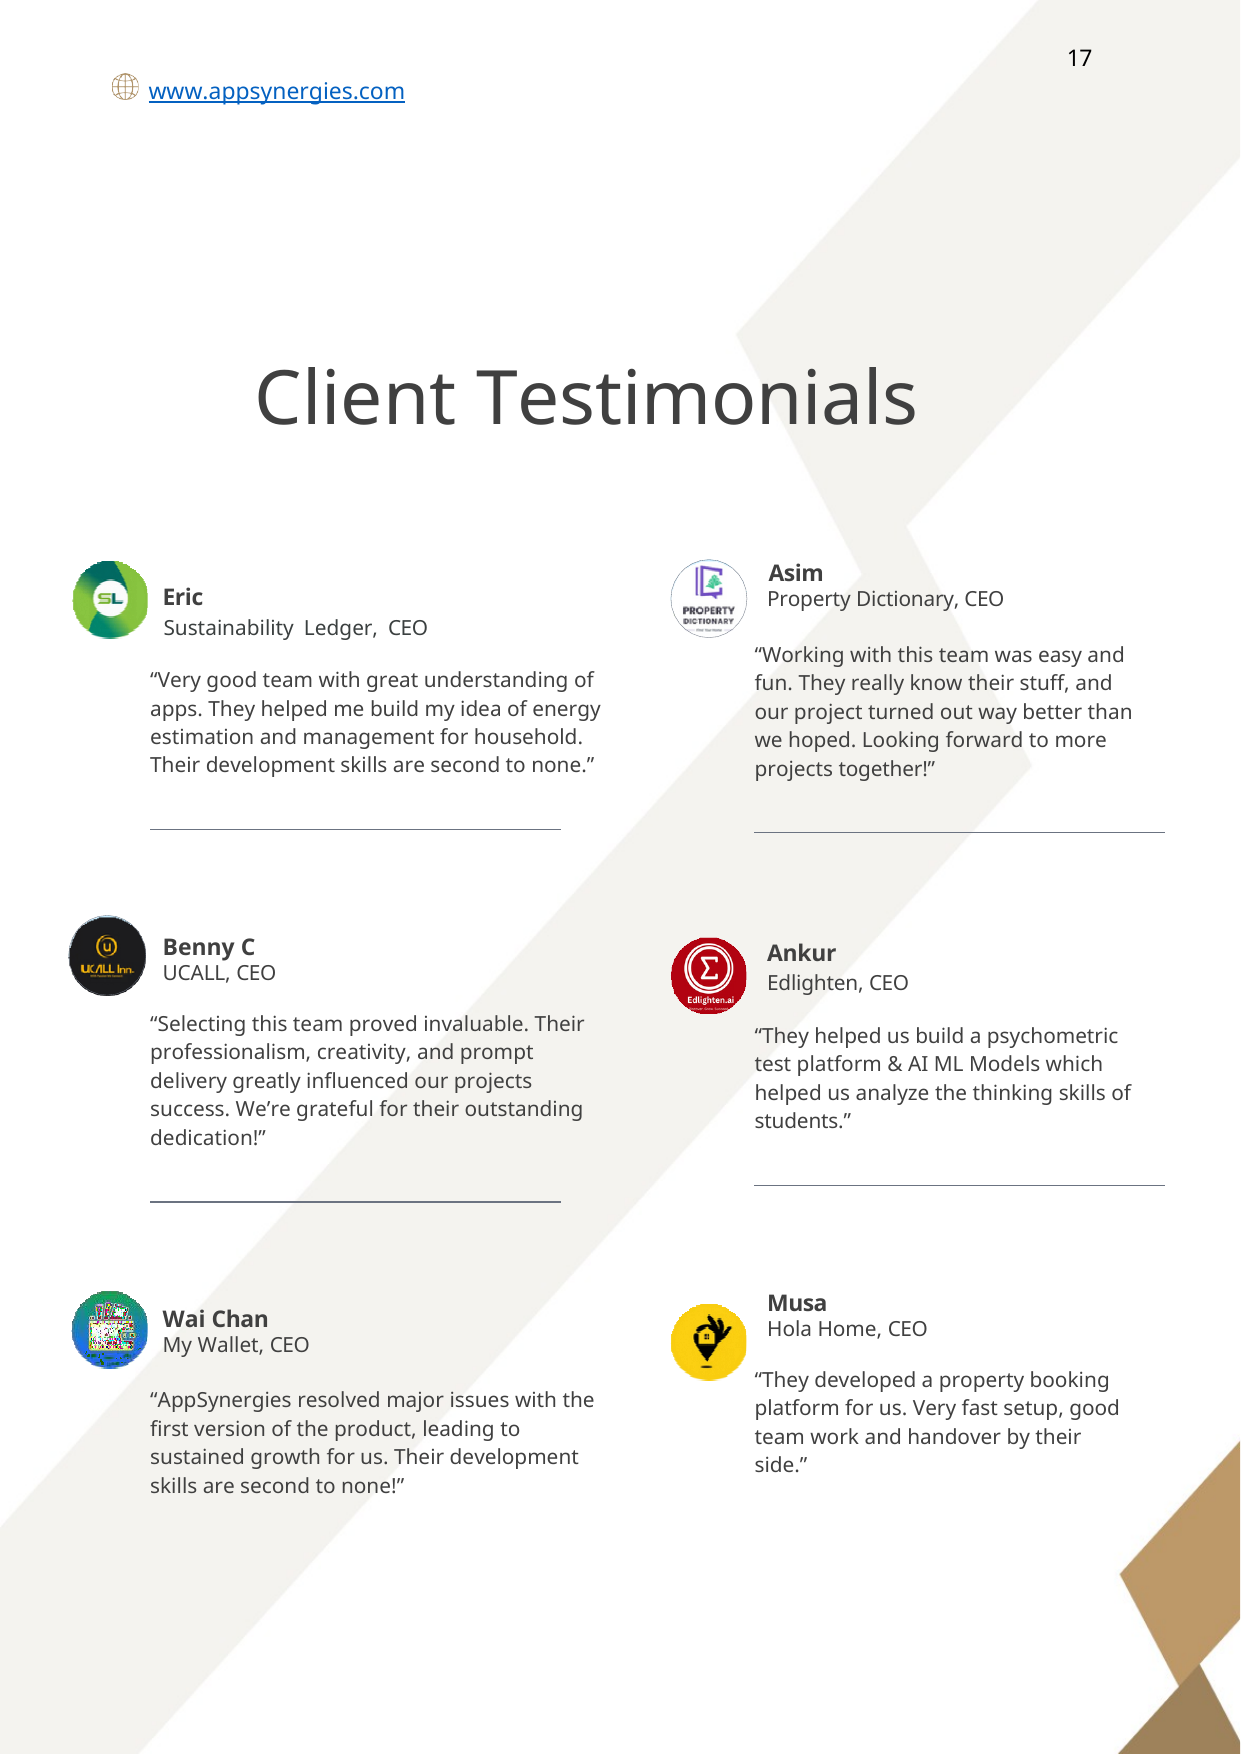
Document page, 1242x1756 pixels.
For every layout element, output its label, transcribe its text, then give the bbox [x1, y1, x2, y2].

picture [0, 0, 1241, 1754]
text www.appsynergies.com [112, 73, 1242, 106]
text My Wallet, CEO [162, 1333, 670, 1357]
text Hola Home, CEO [767, 1317, 1242, 1341]
subtitle Client Testimonials [60, 344, 1113, 447]
text “AppSynergies resolved major issues with the first version of the product, leading to sustained growth for us. Their development skills are second to none!” [150, 1386, 616, 1499]
text “Working with this team was easy and fun. They really know their stuff, and our project turned out way better than we hoped. Looking forward to more projects together!” [754, 640, 1141, 782]
text 17 [1067, 42, 1242, 73]
text “Very good team with great understanding of apps. They helped me build my idea of energy estimation and management for household. Their development skills are second to none.” [150, 665, 616, 779]
text Edlighten, CEO [767, 968, 1242, 997]
text “They developed a property booking platform for us. Very fast setup, good team work and handover by their side.” [754, 1365, 1125, 1479]
text Musa [767, 1290, 1242, 1317]
text Asim [768, 561, 1242, 587]
text “They helped us build a psychometric test platform & AI ML Models which helped us analyze the thinking skills of students.” [754, 1021, 1141, 1135]
text “Selecting this team proved invaluable. Their professionalism, creativity, and prompt delivery greatly influenced our projects success. We’re grateful for their outstanding dedication!” [150, 1009, 597, 1151]
text Wai Chan [162, 1306, 670, 1333]
text Eric [162, 581, 670, 613]
text Property Dictionary, CEO [767, 587, 1242, 611]
text Benny C [162, 934, 746, 961]
text Sustainability Ledger, CEO [163, 613, 746, 641]
text UCALL, CEO [162, 961, 670, 985]
text Ankur [767, 937, 1242, 968]
